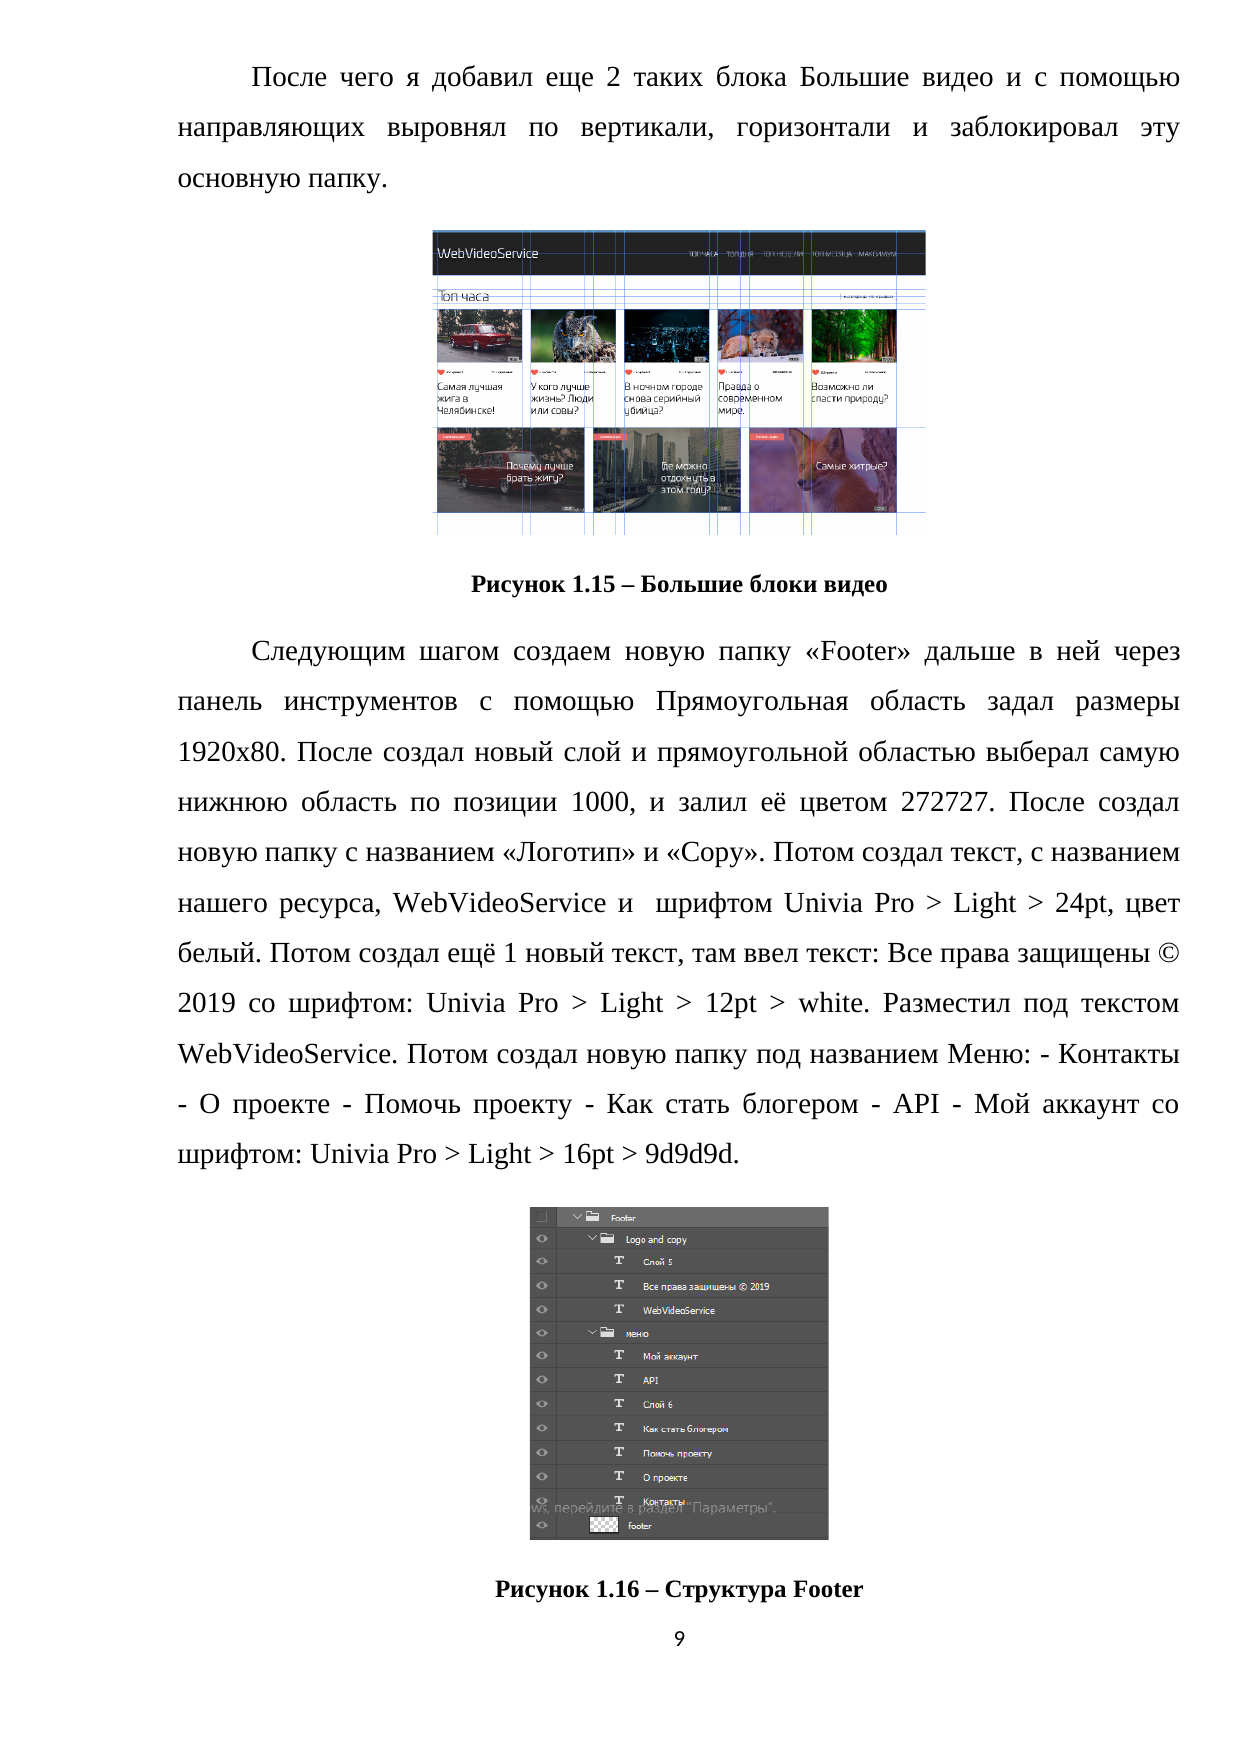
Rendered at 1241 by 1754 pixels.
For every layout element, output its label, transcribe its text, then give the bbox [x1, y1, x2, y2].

text Рисунок 1.15 – Большие блоки видео [177, 569, 1181, 598]
text Рисунок 1.16 – Структура Footer [177, 1574, 1181, 1603]
text После чего я добавил еще 2 таких блока Большие видео и с помощью направляющих выровнял по вертикали, горизонтали и заблокировал эту основную папку. [177, 59, 1181, 193]
picture [432, 230, 926, 535]
text Следующим шагом создаем новую папку «Footer» дальше в ней через панель инструментов с помощью Прямоугольная область задал размеры 1920x80. После создал новый слой и прямоугольной областью выберал самую нижнюю область по позиции 1000, и залил её цветом 272727. После создал новую папку с названием «Логотип» и «Copy». Потом создал текст, с названием нашего ресурса, WebVideoService и шрифтом Univia Pro > Light > 24pt, цвет белый. Потом создал ещё 1 новый текст, там ввел текст: Все права защищены © 2019 со шрифтом: Univia Pro > Light > 12pt > white. Разместил под текстом WebVideoService. Потом создал новую папку под названием Меню: - Контакты - О проекте - Помочь проекту - Как стать блогером - API - Мой аккаунт со шрифтом: Univia Pro > Light > 16pt > 9d9d9d. [177, 633, 1181, 1170]
picture [529, 1207, 829, 1540]
